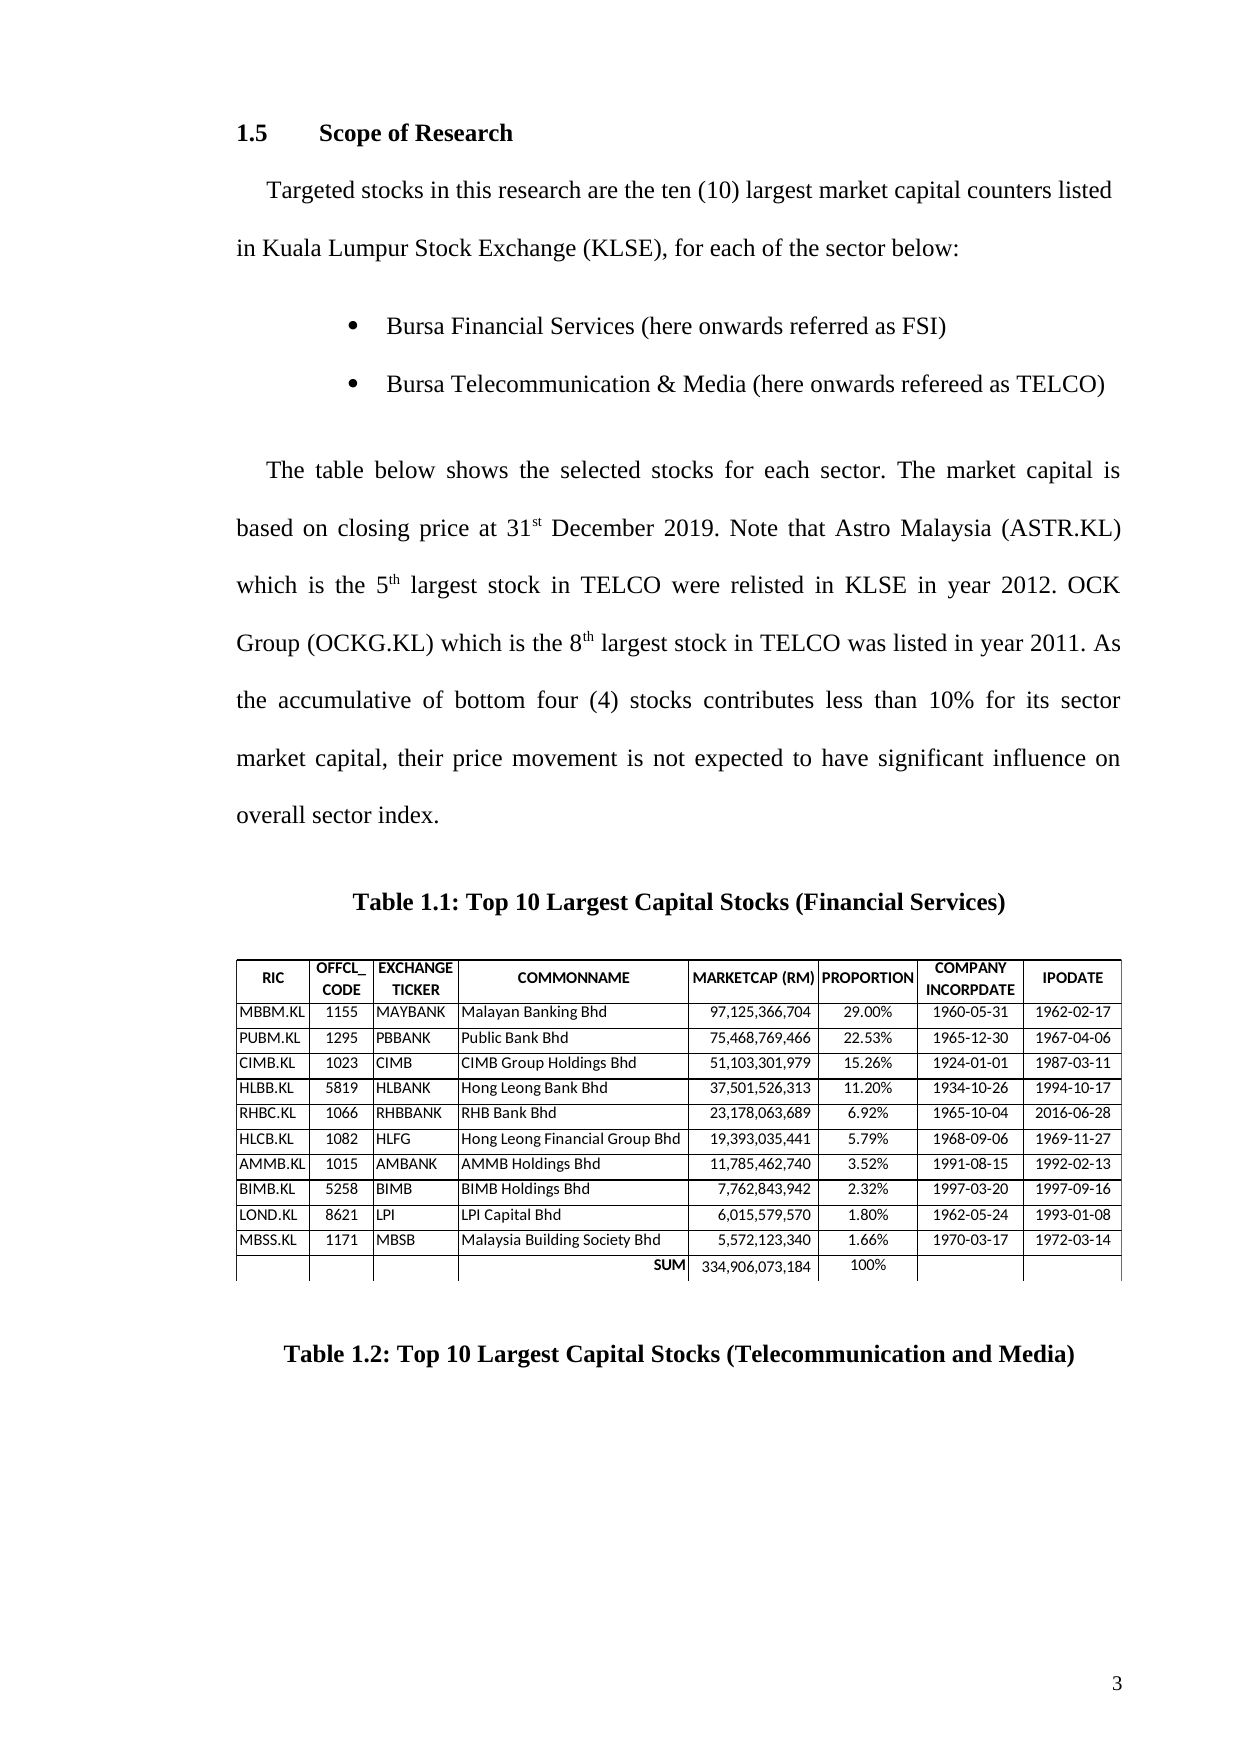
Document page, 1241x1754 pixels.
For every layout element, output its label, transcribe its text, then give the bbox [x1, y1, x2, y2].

text Targeted stocks in this research are the ten (10) largest market capital counters listed in Kuala Lumpur Stock Exchange (KLSE), for each of the sector below: [236, 176, 1122, 262]
text The table below shows the selected stocks for each sector. The market capital is based on closing price at 31st December 2019. Note that Astro Malaysia (ASTR.KL) which is the 5th largest stock in TELCO were relisted in KLSE in year 2012. OCK Group (OCKG.KL) which is the 8th largest stock in TELCO was listed in year 2011. As the accumulative of bottom four (4) stocks contributes less than 10% for its sector market capital, their price movement is not expected to have significant influence on overall sector index. [236, 456, 1122, 829]
text Table 1.1: Top 10 Largest Capital Stocks (Financial Services) [236, 887, 1122, 916]
list Bursa Financial Services (here onwards referred as FSI) [349, 311, 1122, 340]
list Bursa Telecommunication & Media (here onwards refereed as TELCO) [349, 369, 1122, 398]
subtitle Scope of Research [236, 118, 1122, 147]
text Table 1.2: Top 10 Largest Capital Stocks (Telecommunication and Media) [236, 1339, 1122, 1368]
